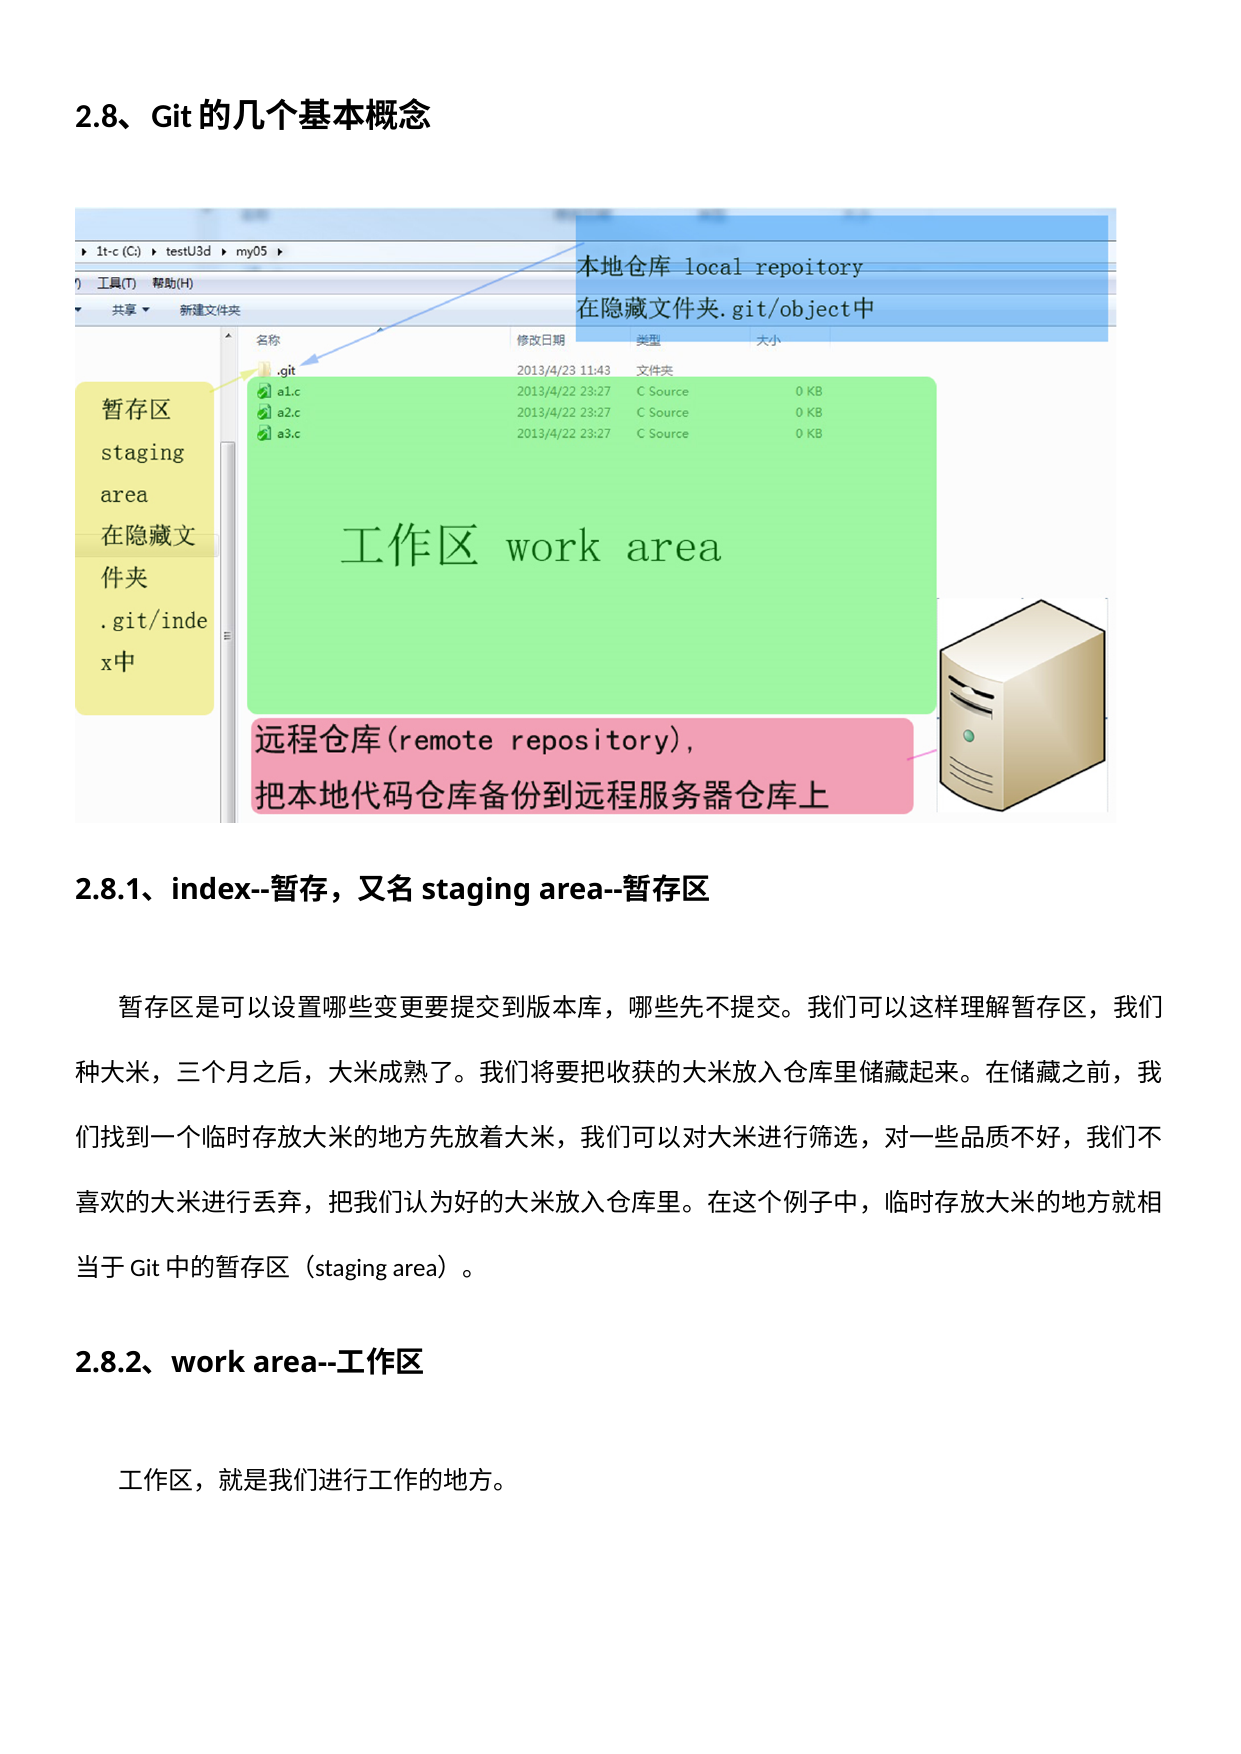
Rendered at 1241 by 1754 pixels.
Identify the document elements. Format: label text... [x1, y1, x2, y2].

subtitle 2.8.2、work area--工作区 [75, 1328, 1165, 1393]
picture [75, 207, 1117, 823]
text 工作区，就是我们进行工作的地方。 [75, 1446, 1165, 1511]
subtitle 2.8.1、index--暂存，又名staging area--暂存区 [75, 854, 1165, 919]
text 暂存区是可以设置哪些变更要提交到版本库，哪些先不提交。我们可以这样理解暂存区，我们种大米，三个月之后，大米成熟了。我们将要把收获的大米放入仓库里储藏起来。在储藏之前，我们找到一个临时存放大米的地方先放着大米，我们可以对大米进行筛选，对一些品质不好，我们不喜欢的大米进行丢弃，把我们认为好的大米放入仓库里。在这个例子中，临时存放大米的地方就相当于Git中的暂存区（staging area）。 [75, 973, 1165, 1298]
subtitle 2.8、Git的几个基本概念 [75, 81, 1165, 146]
